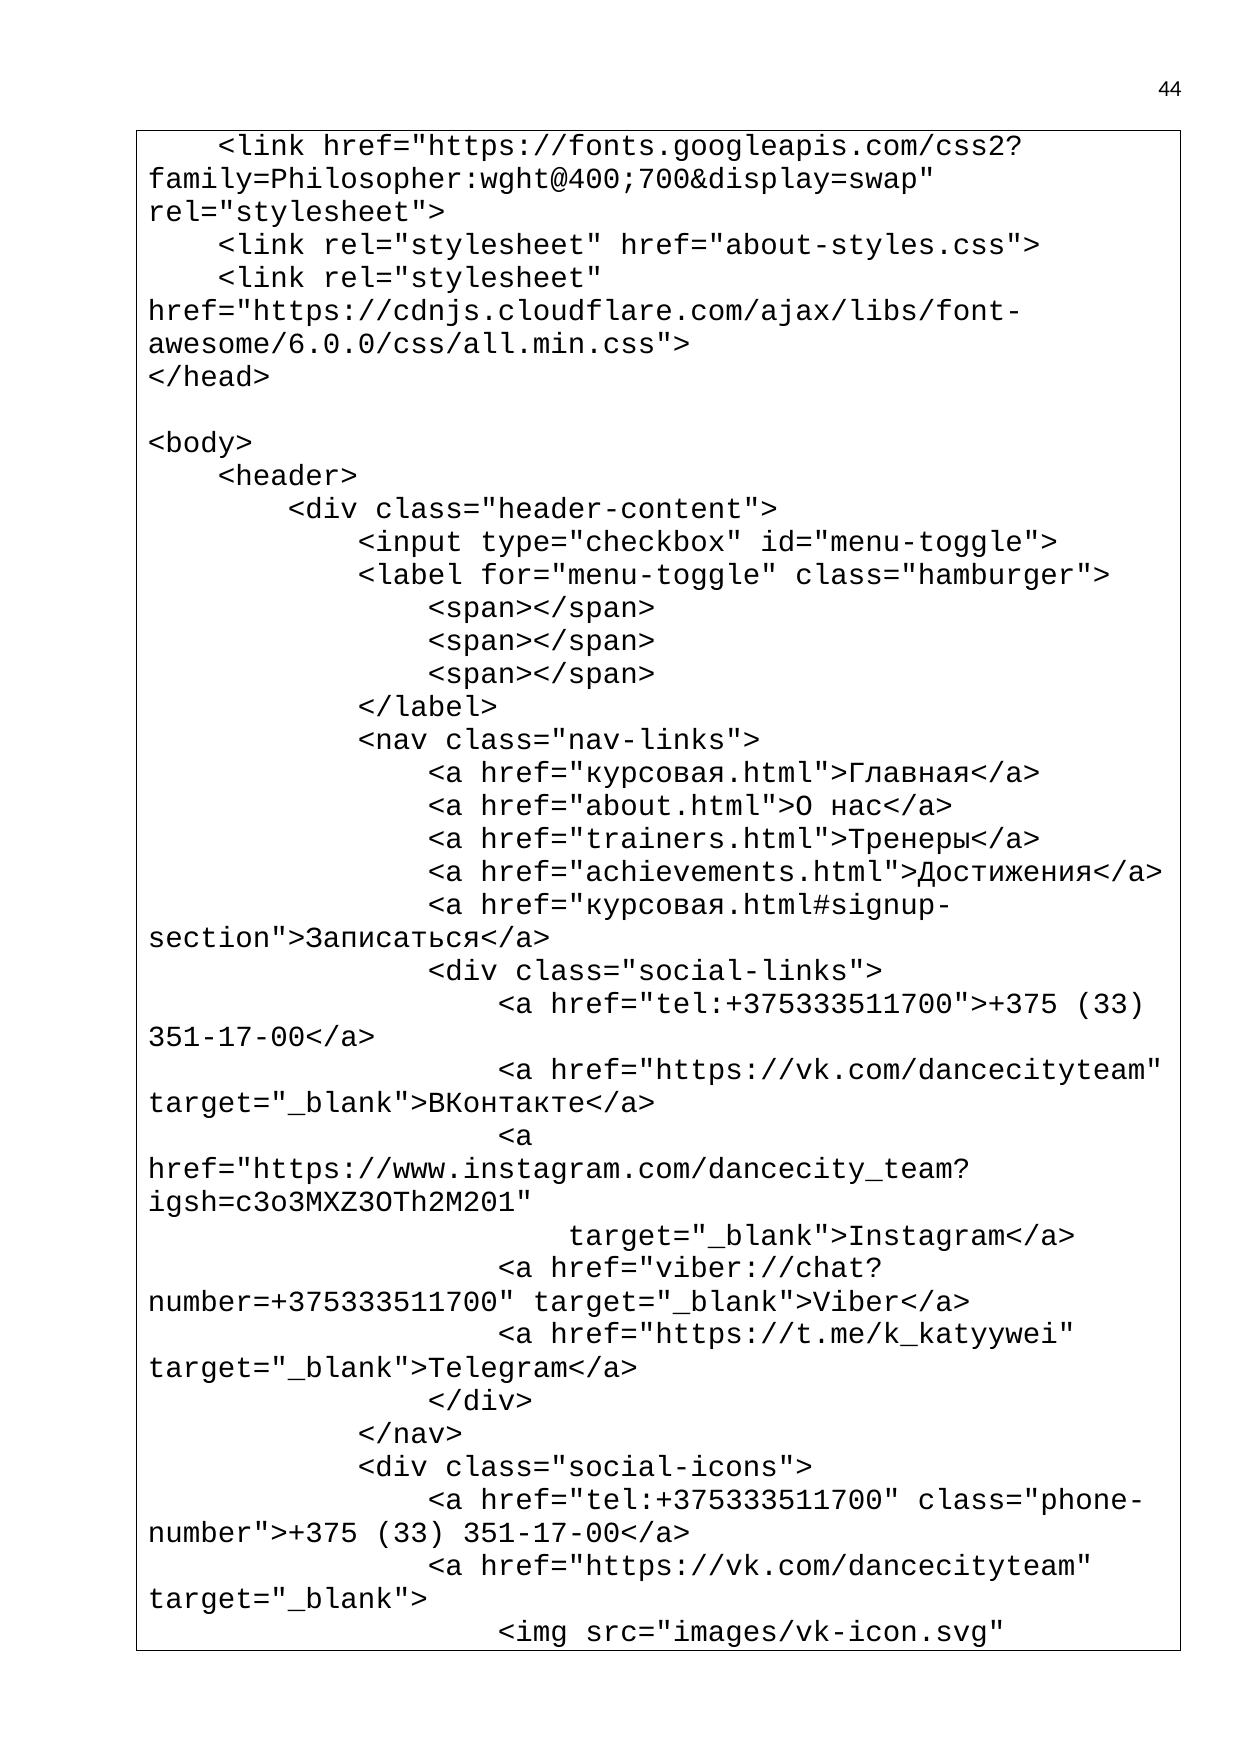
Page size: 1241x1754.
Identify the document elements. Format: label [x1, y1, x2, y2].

table_header [137, 131, 1180, 1650]
